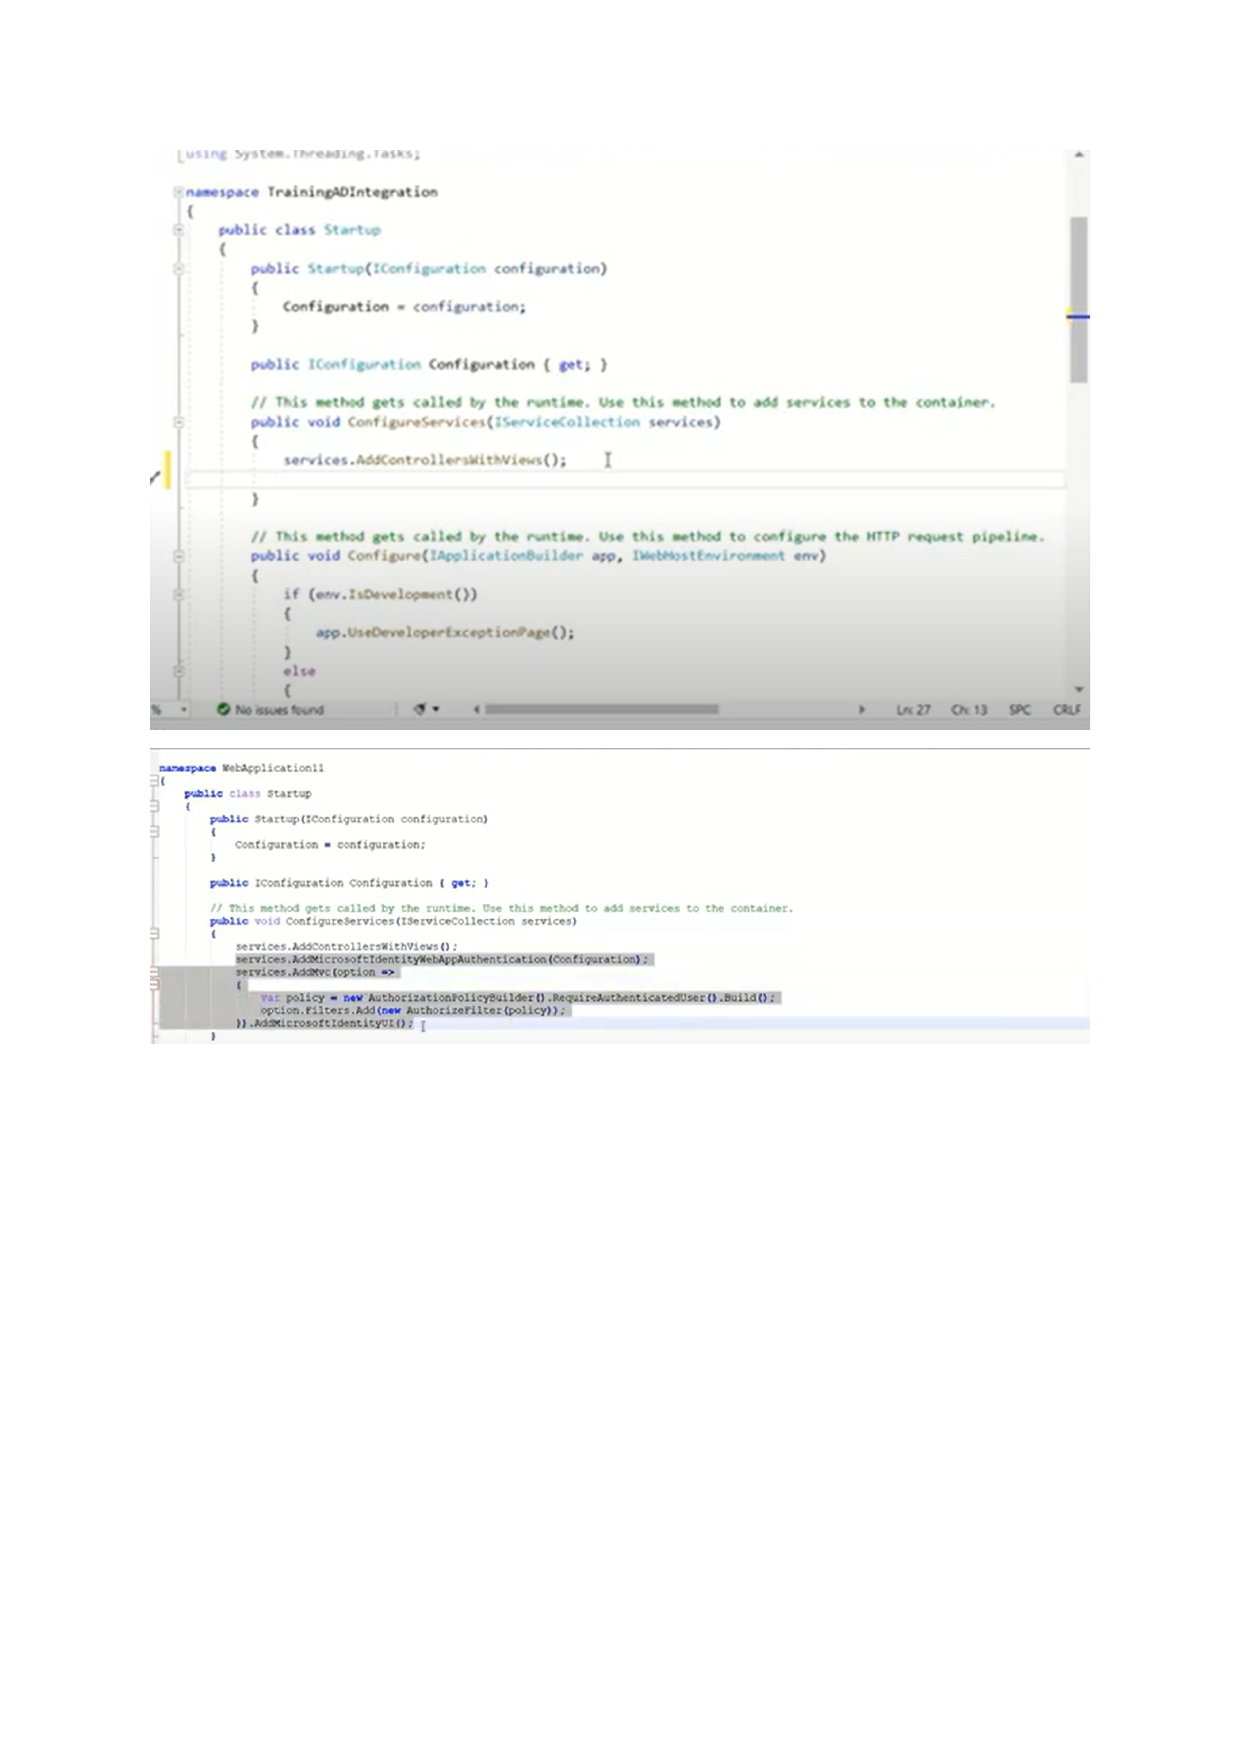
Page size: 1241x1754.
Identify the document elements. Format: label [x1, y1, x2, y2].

picture [150, 150, 1091, 730]
picture [150, 748, 1091, 1044]
